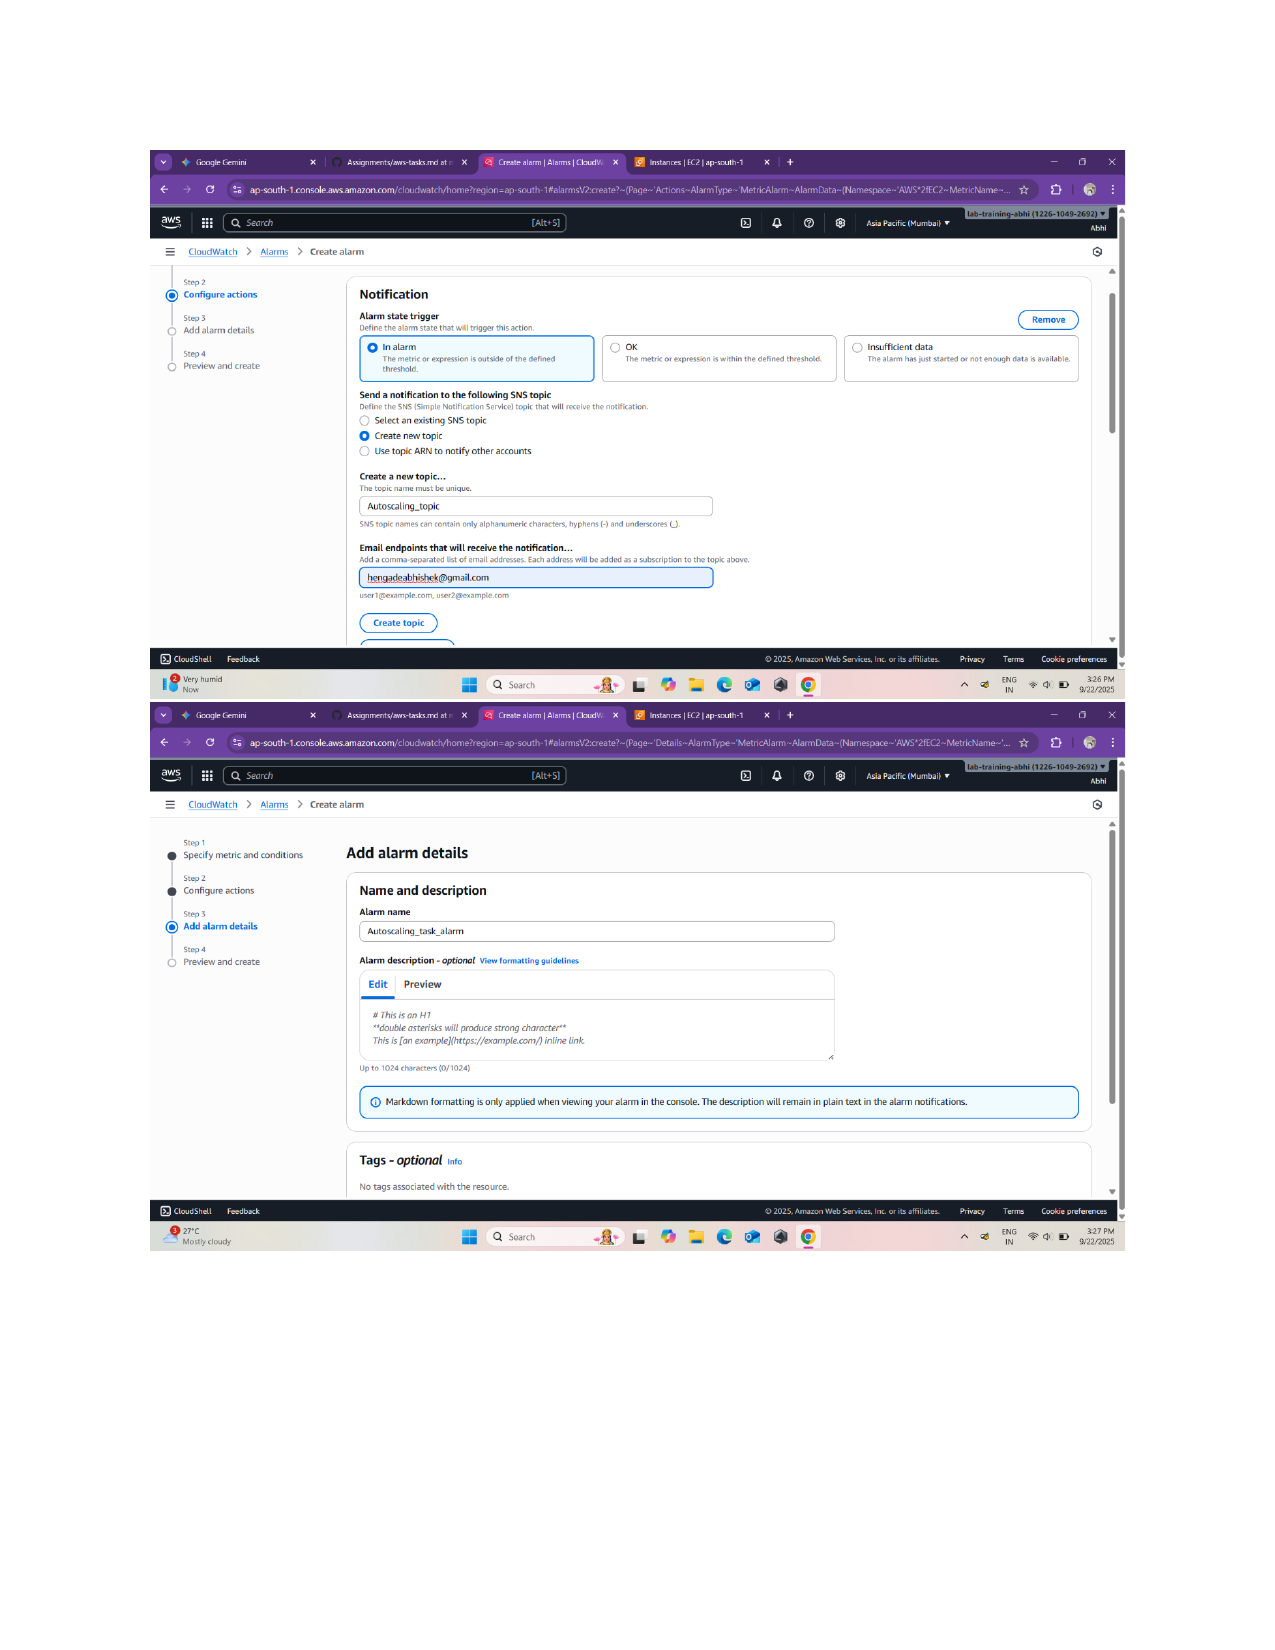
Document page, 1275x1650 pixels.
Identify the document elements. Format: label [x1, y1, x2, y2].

picture [150, 702, 1125, 1251]
picture [150, 150, 1125, 699]
